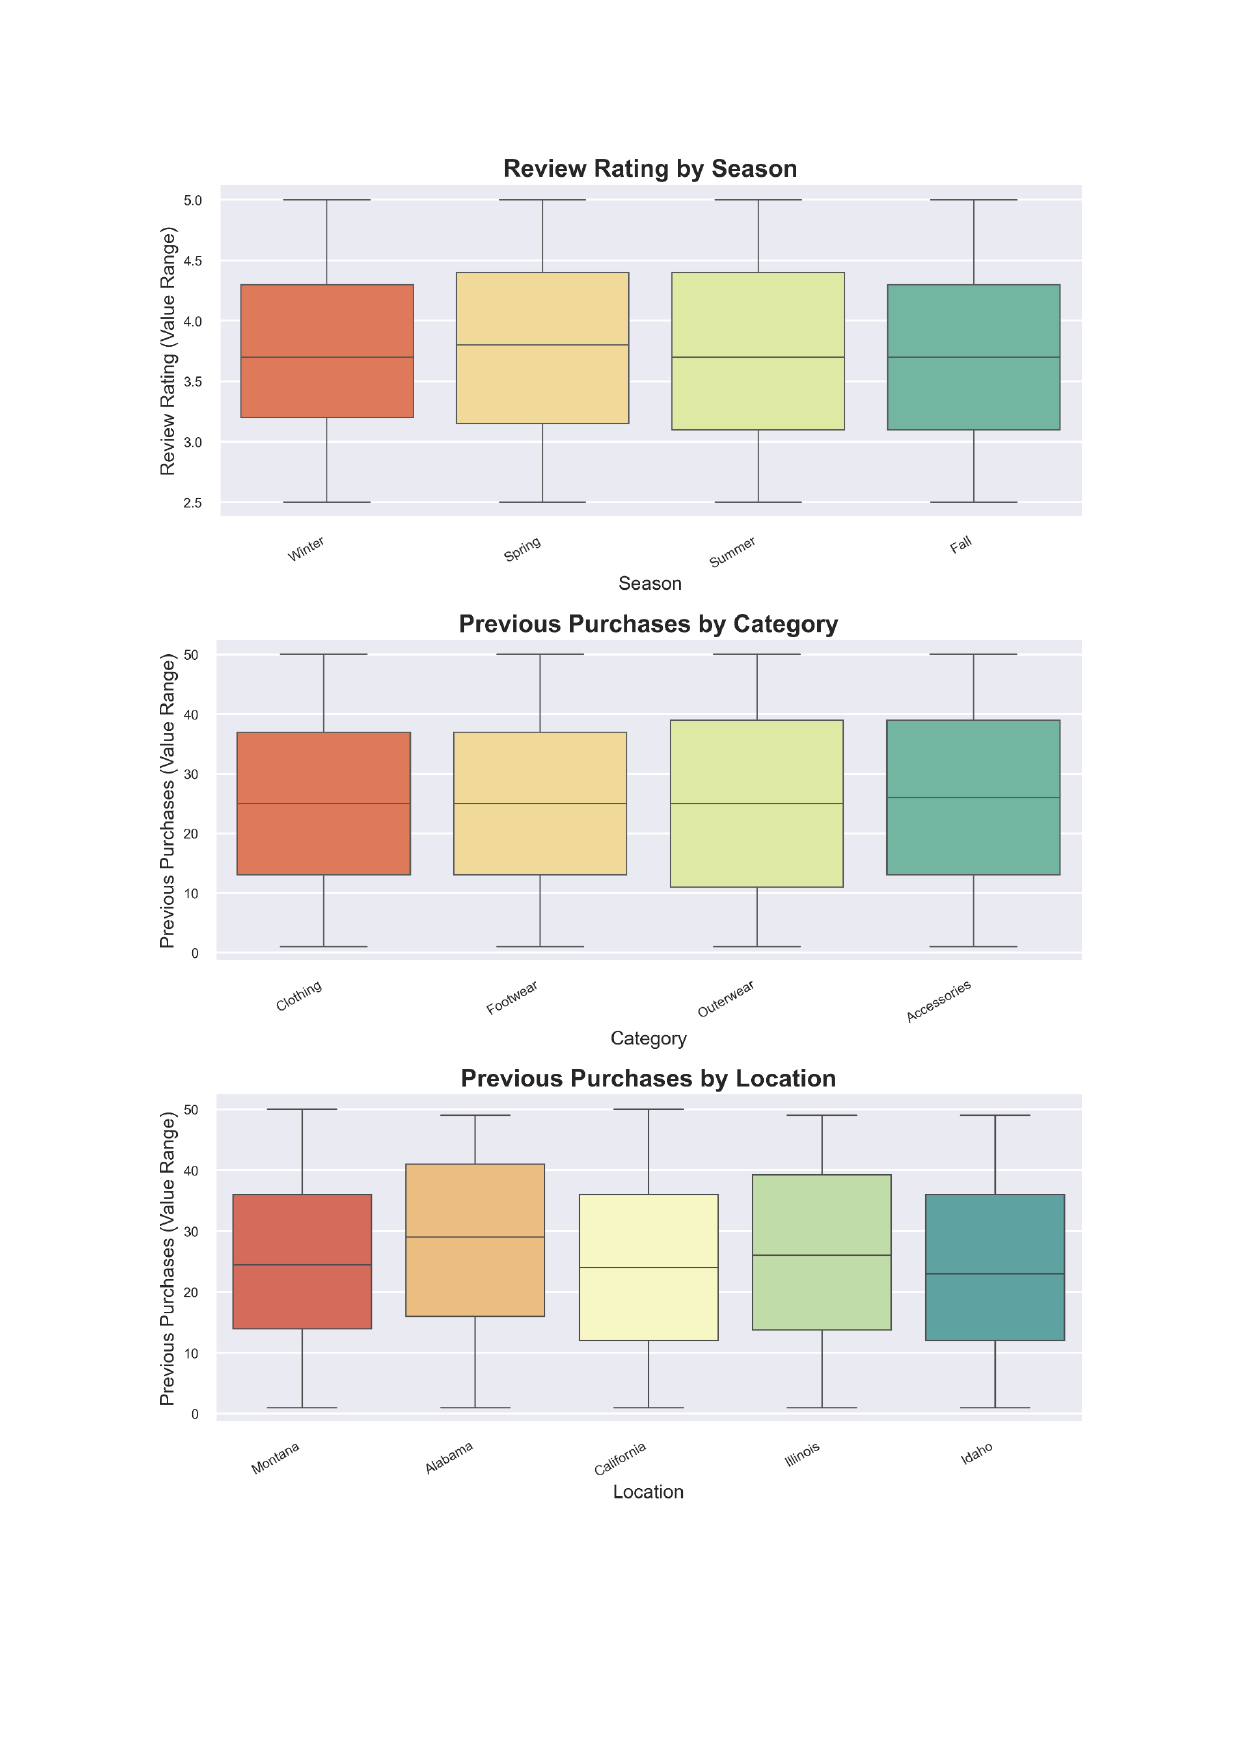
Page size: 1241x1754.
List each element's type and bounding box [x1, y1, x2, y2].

picture [150, 604, 1091, 1058]
picture [150, 1059, 1091, 1511]
picture [150, 150, 1091, 603]
